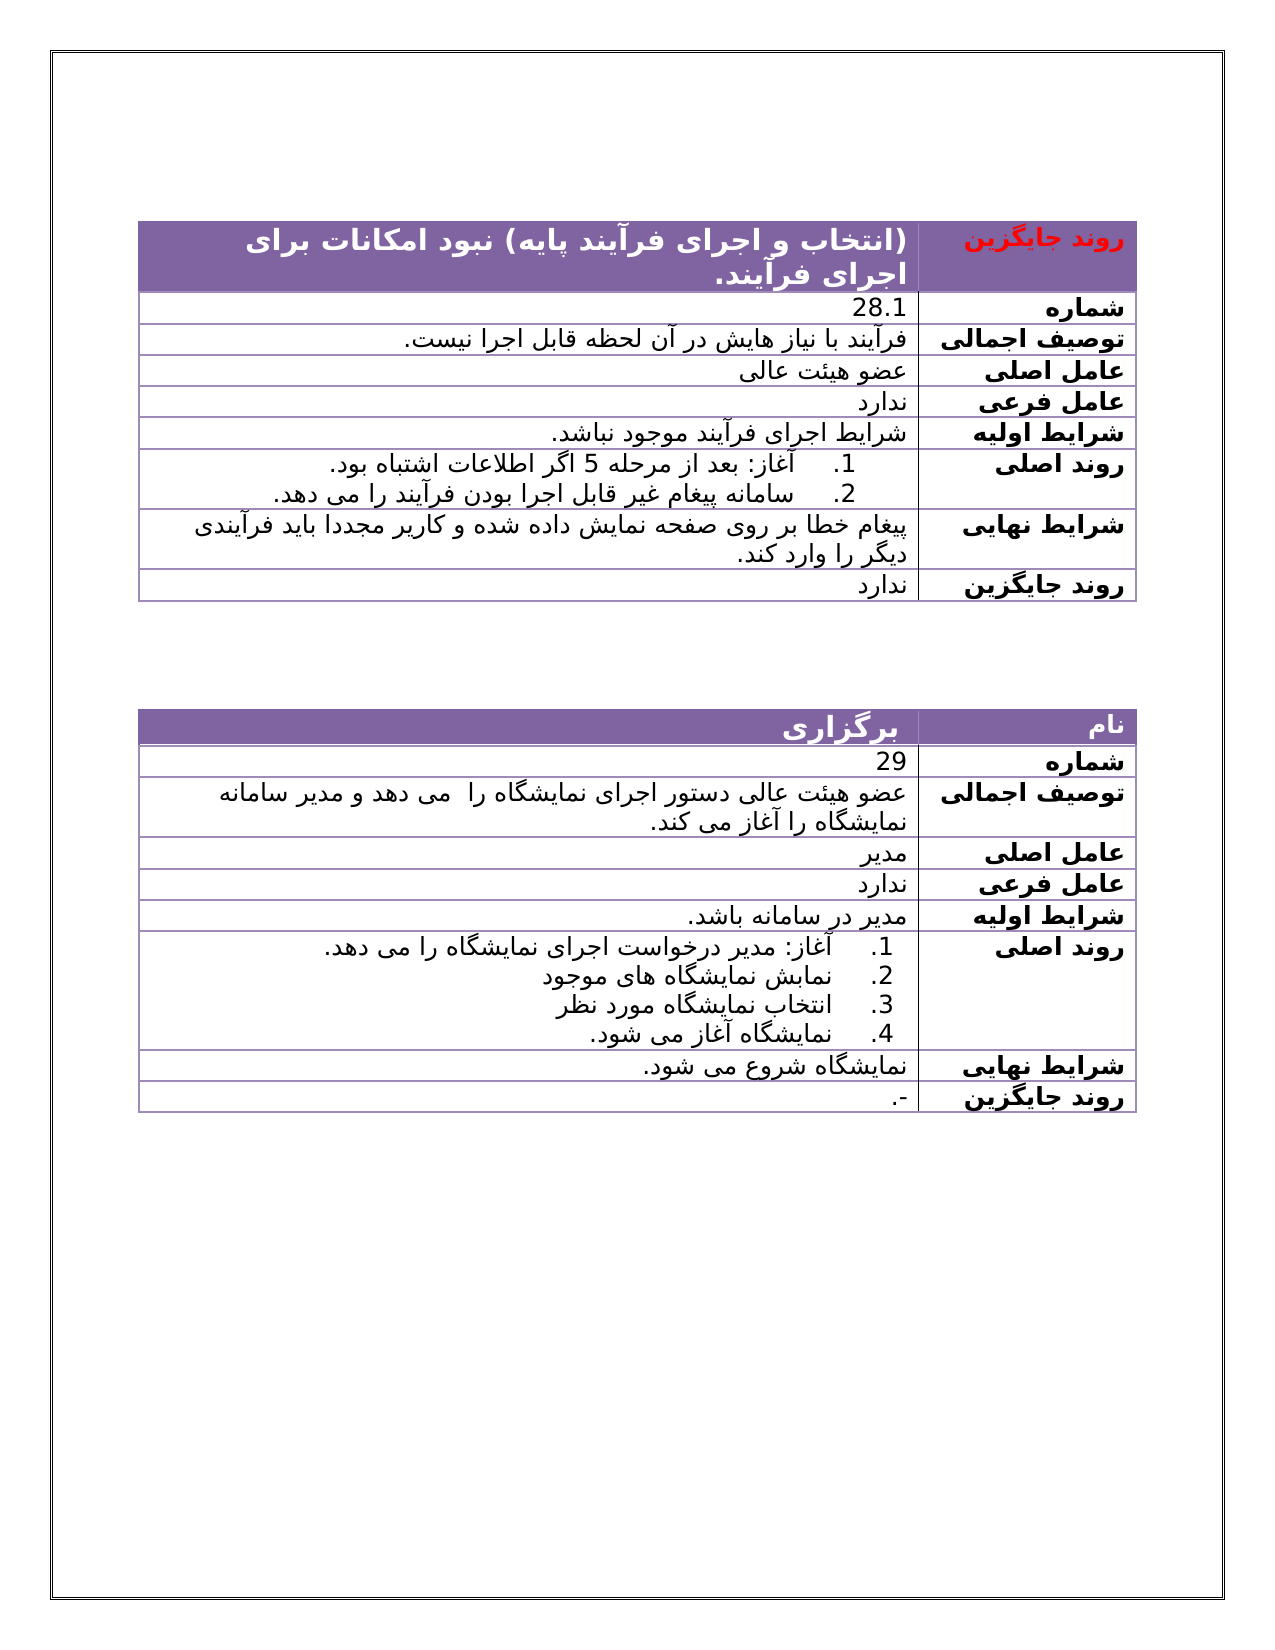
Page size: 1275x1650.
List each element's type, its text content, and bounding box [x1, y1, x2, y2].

table_cell 29 [140, 747, 918, 776]
table_cell آغاز: بعد از مرحله 5 اگر اطلاعات اشتباه بود. سامانه پیغام غیر قابل اجرا بودن فرآیند را می دهد. [140, 450, 918, 508]
table_cell شرایط اولیه [919, 418, 1135, 447]
table_cell روند اصلی [919, 450, 1135, 508]
table_cell مدیر [140, 838, 918, 867]
table_cell عامل اصلی [919, 356, 1135, 385]
table_cell ندارد [140, 570, 918, 599]
table_cell عضو هیئت عالی [140, 356, 918, 385]
table_cell روند اصلی [919, 932, 1135, 1049]
table_cell نمایشگاه شروع می شود. [140, 1051, 918, 1080]
table_cell روند جایگزین [919, 1082, 1135, 1111]
table_cell روند جایگزین [919, 570, 1135, 599]
table_cell ندارد [140, 870, 918, 899]
table_cell آغاز: مدیر درخواست اجرای نمایشگاه را می دهد. نمابش نمایشگاه های موجود انتخاب نمایشگاه مورد نظر نمایشگاه آغاز می شود. [140, 932, 918, 1049]
table_header برگزاری [140, 711, 918, 744]
table_cell توصیف اجمالی [919, 325, 1135, 354]
table_cell شرایط نهایی [919, 510, 1135, 568]
table_cell شماره [919, 747, 1135, 776]
table_header (انتخاب و اجرای فرآیند پایه) نبود امکانات برای اجرای فرآیند. [140, 223, 918, 291]
table_cell شماره [919, 293, 1135, 322]
table_cell 28.1 [140, 293, 918, 322]
table_cell عامل اصلی [919, 838, 1135, 867]
table_cell عامل فرعی [919, 387, 1135, 416]
table_cell شرایط نهایی [919, 1051, 1135, 1080]
table_cell -. [140, 1082, 918, 1111]
table_cell عضو هیئت عالی دستور اجرای نمایشگاه را می دهد و مدیر سامانه نمایشگاه را آغاز می کند. [140, 778, 918, 836]
table_cell فرآیند با نیاز هایش در آن لحظه قابل اجرا نیست. [140, 325, 918, 354]
table_cell شرایط اولیه [919, 901, 1135, 930]
table_header نام [919, 711, 1135, 744]
table_cell مدیر در سامانه باشد. [140, 901, 918, 930]
table_header روند جایگزین [919, 223, 1135, 291]
table_cell توصیف اجمالی [919, 778, 1135, 836]
table_cell ندارد [140, 387, 918, 416]
table_cell عامل فرعی [919, 870, 1135, 899]
table_cell پیغام خطا بر روی صفحه نمایش داده شده و کاریر مجددا باید فرآیندی دیگر را وارد کند. [140, 510, 918, 568]
table_cell شرایط اجرای فرآیند موجود نباشد. [140, 418, 918, 447]
